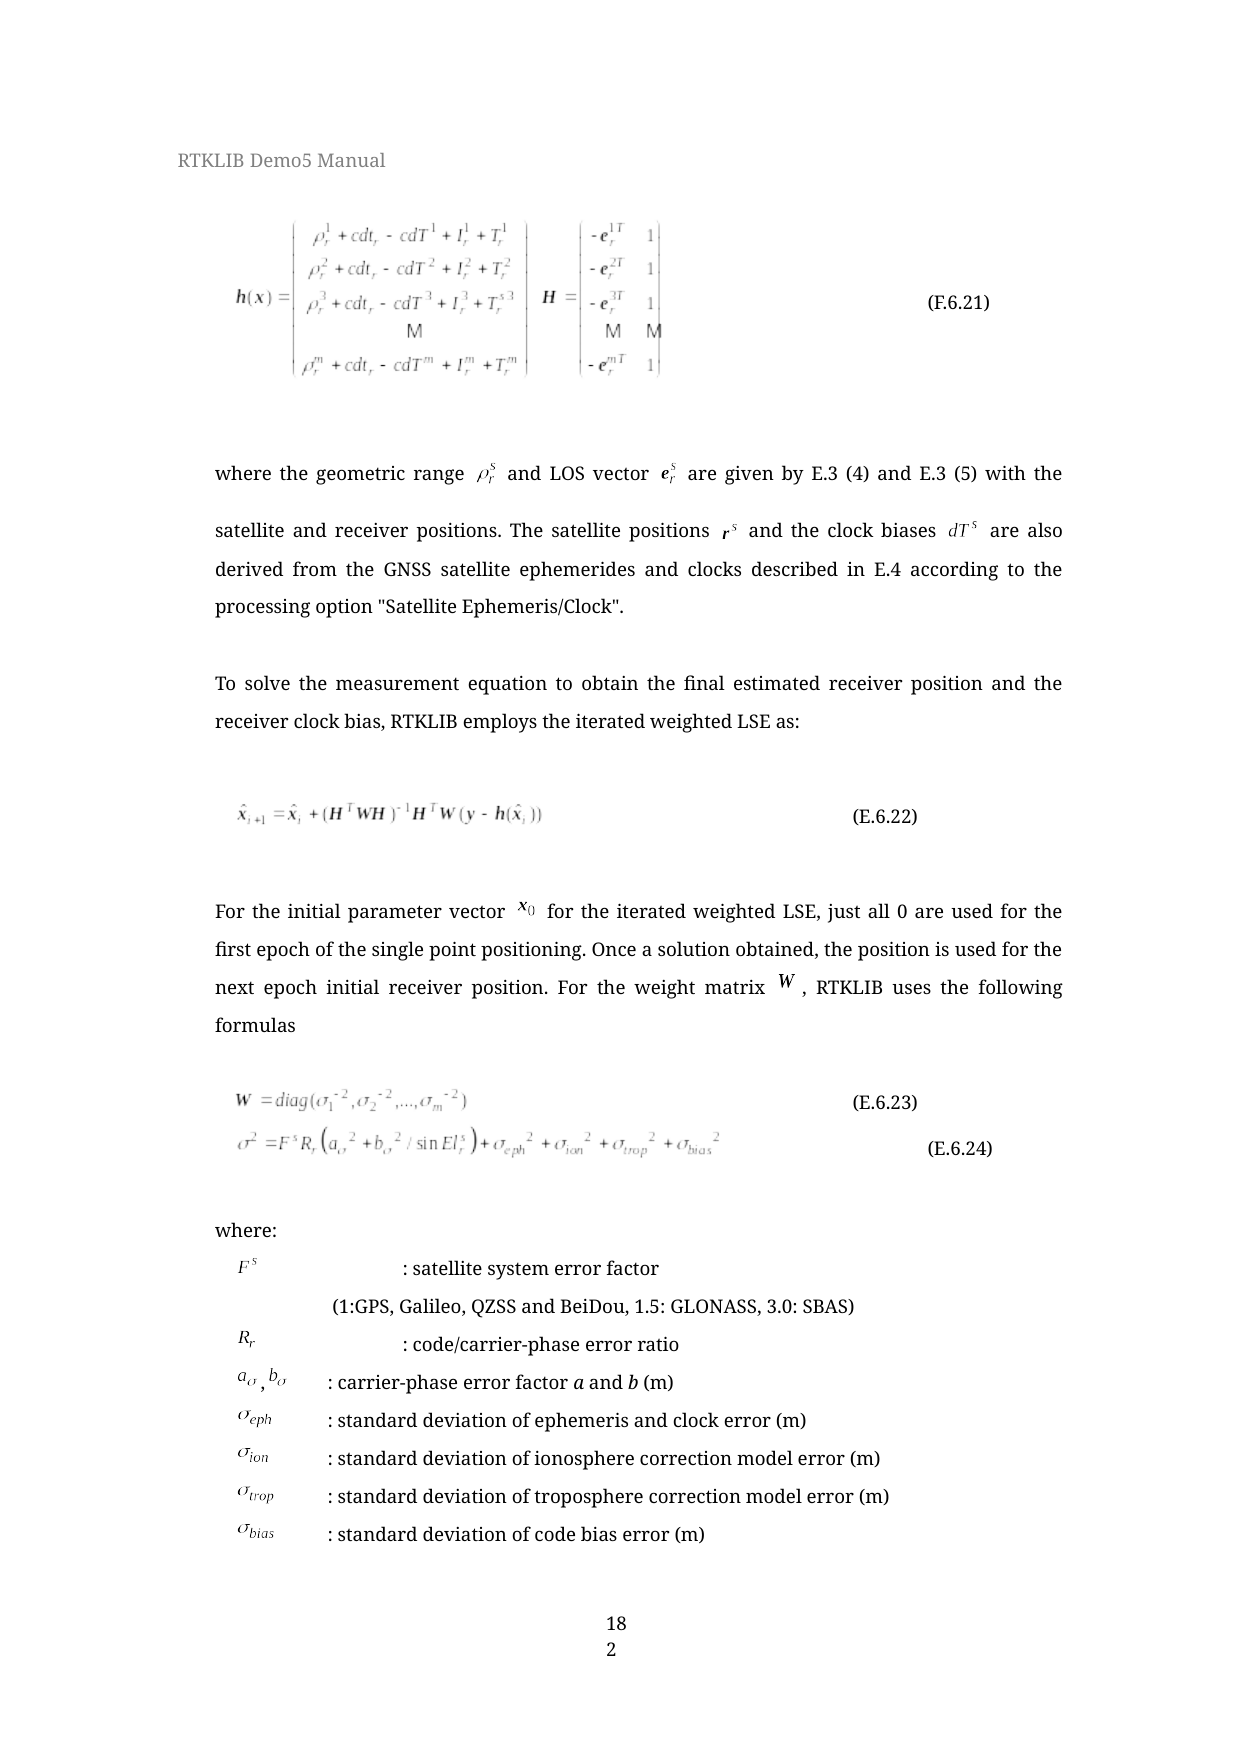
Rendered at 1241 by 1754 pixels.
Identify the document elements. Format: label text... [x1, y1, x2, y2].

list For the initial parameter vector for the iterated weighted LSE, just all 0 are used for the first epoch of the single point positioning. Once a solution obtained, the position is used for the next epoch initial receiver position. For the weight matrix , RTKLIB uses the following formulas [215, 892, 1063, 1044]
list (E.6.24) [233, 1123, 1063, 1173]
list where the geometric range and LOS vector are given by E.3 (4) and E.3 (5) with the satellite and receiver positions. The satellite positions and the clock biases are also derived from the GNSS satellite ephemerides and clocks described in E.4 according to the processing option "Satellite Ephemeris/Clock". [215, 436, 1063, 626]
list : standard deviation of code bias error (m) [233, 1515, 1063, 1553]
list , : carrier-phase error factor a and b (m) [233, 1363, 1063, 1401]
list : standard deviation of ephemeris and clock error (m) [233, 1401, 1063, 1439]
list : satellite system error factor [233, 1249, 1063, 1287]
list (F.6.21) [233, 207, 1063, 397]
list (1:GPS, Galileo, QZSS and BeiDou, 1.5: GLONASS, 3.0: SBAS) [233, 1287, 1063, 1325]
list : code/carrier-phase error ratio [233, 1325, 1063, 1363]
list To solve the measurement equation to obtain the final estimated receiver position and the receiver clock bias, RTKLIB employs the iterated weighted LSE as: [215, 664, 1063, 740]
list : standard deviation of troposphere correction model error (m) [233, 1477, 1063, 1515]
list (E.6.22) [233, 778, 1063, 854]
list (E.6.23) [233, 1082, 1063, 1123]
list where: [215, 1211, 1063, 1249]
list : standard deviation of ionosphere correction model error (m) [233, 1439, 1063, 1477]
